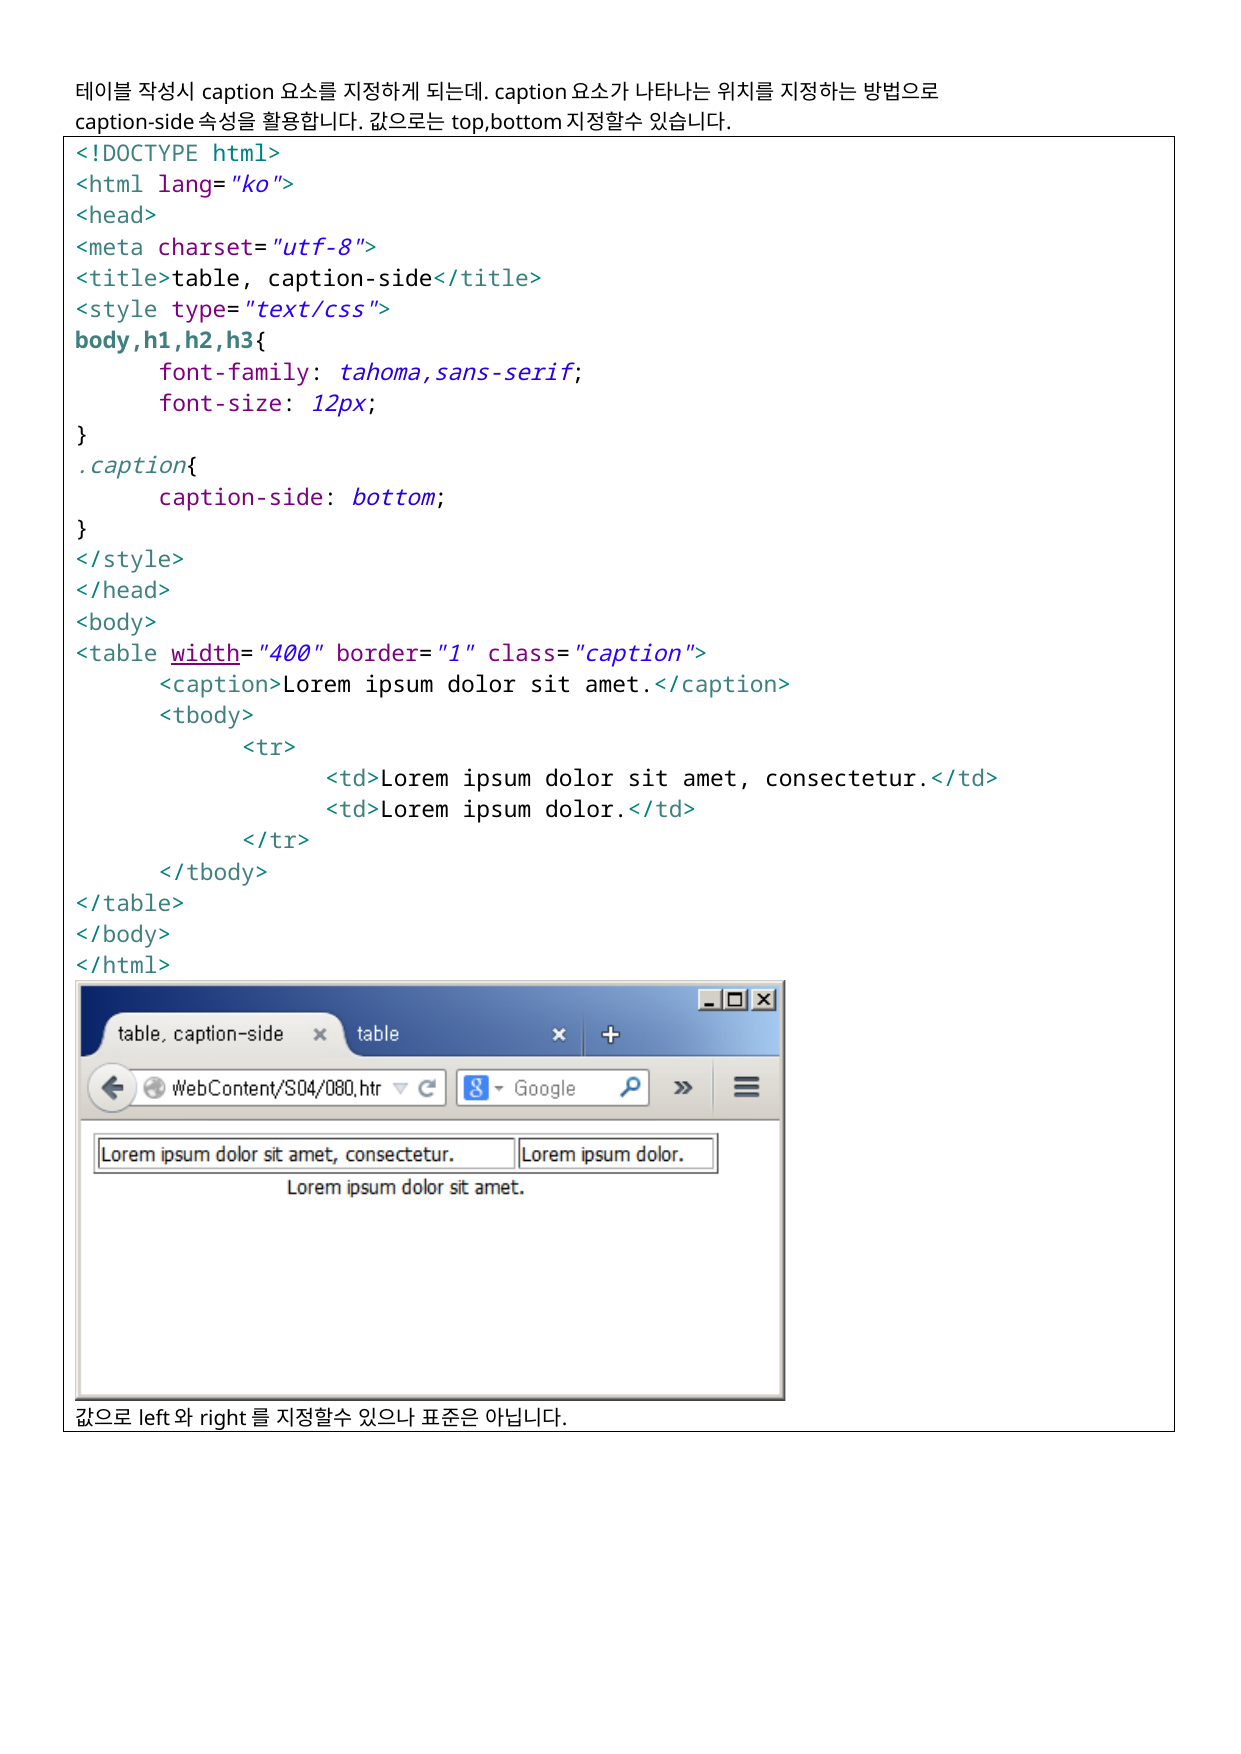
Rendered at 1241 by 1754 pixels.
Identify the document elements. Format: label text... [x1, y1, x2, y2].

picture [75, 980, 786, 1401]
text 테이블 작성시 caption 요소를 지정하게 되는데. caption요소가 나타나는 위치를 지정하는 방법으로 [75, 75, 1165, 105]
table_header <!DOCTYPE html> <html lang="ko"> <head> <meta charset="utf-8"> <title>table, caption-side</title> <style type="text/css"> body,h1,h2,h3{ font-family: tahoma,sans-serif; font-size: 12px; } .caption{ caption-side: bottom; } </style> </head> <body> <table width="400" border="1" class="caption"> <caption>Lorem ipsum dolor sit amet.</caption> <tbody> <tr> <td>Lorem ipsum dolor sit amet, consectetur.</td> <td>Lorem ipsum dolor.</td> </tr> </tbody> </table> </body> </html> 값으로 left와 right를 지정할수 있으나 표준은 아닙니다. [64, 137, 1174, 1431]
text caption-side속성을 활용합니다. 값으로는 top,bottom지정할수 있습니다. [75, 105, 1165, 136]
